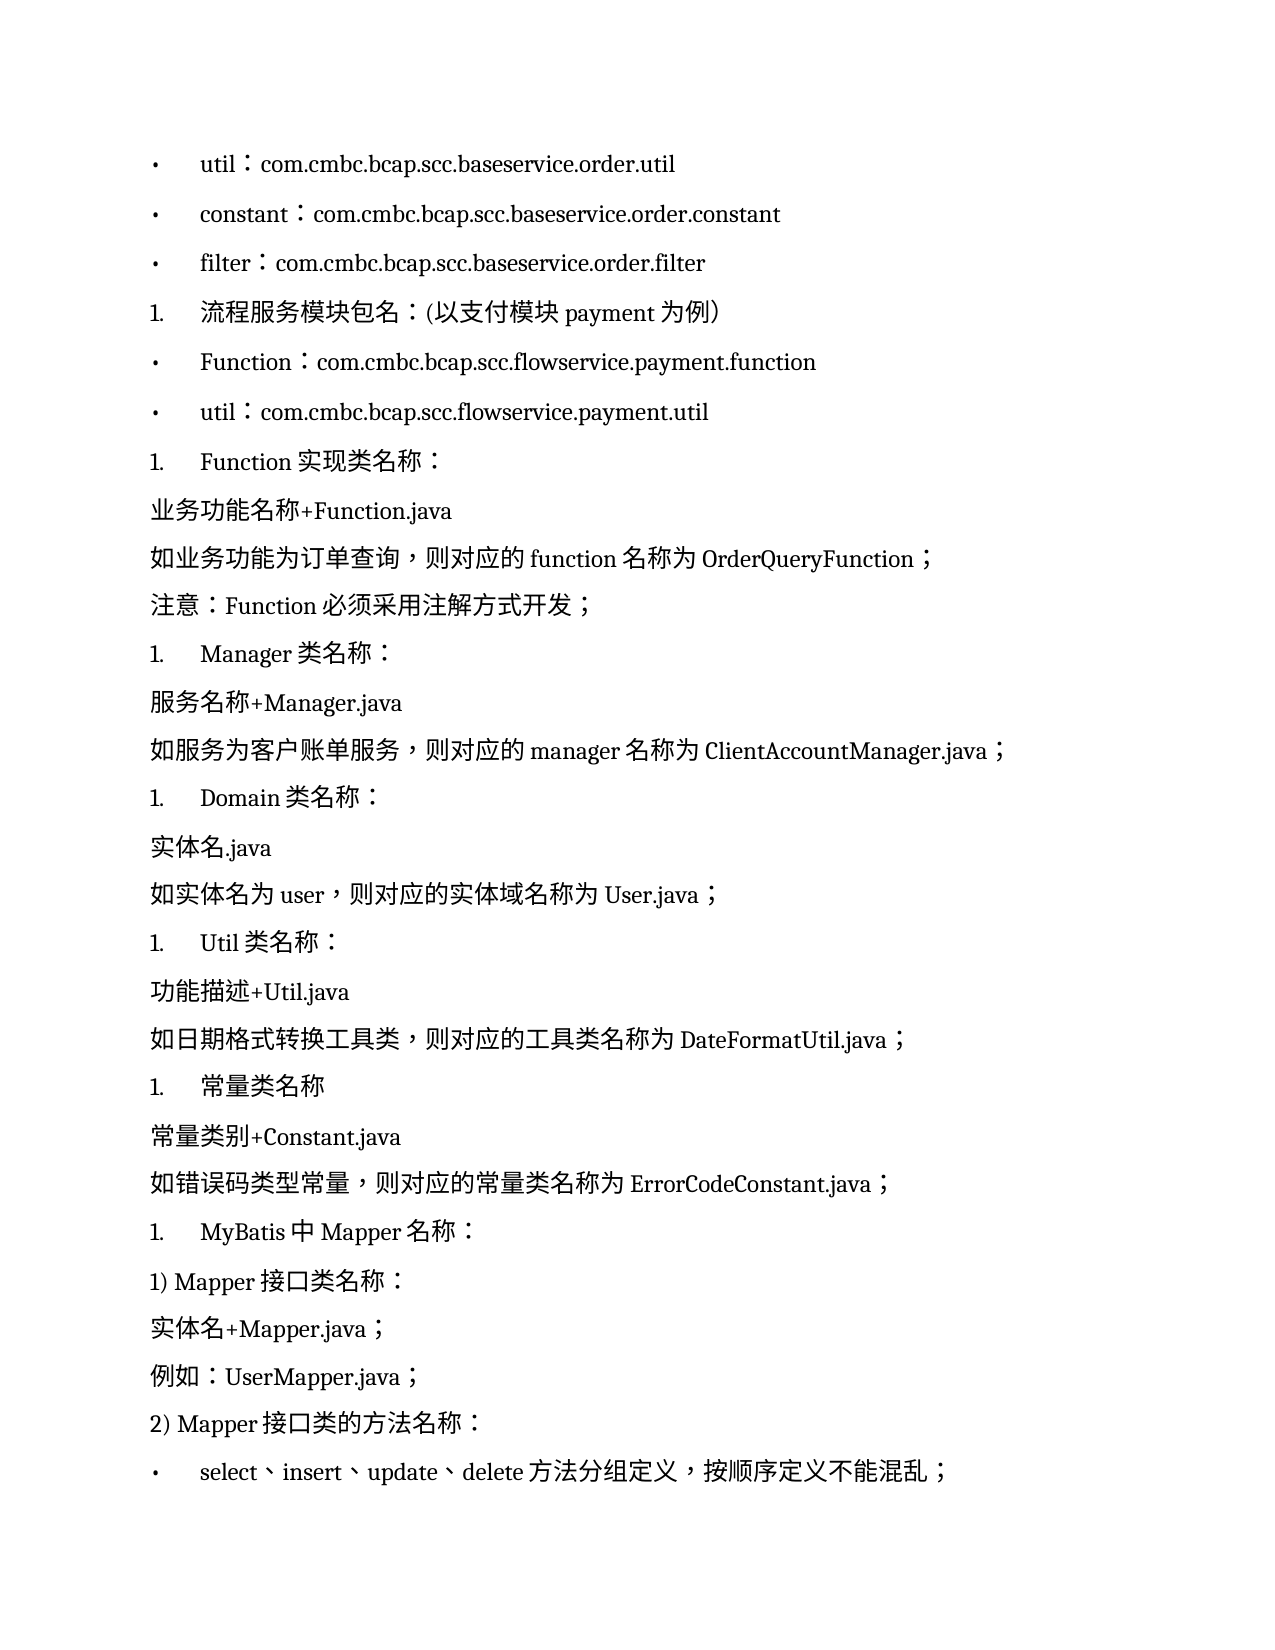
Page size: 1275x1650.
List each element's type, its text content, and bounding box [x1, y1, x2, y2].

list util：com.cmbc.bcap.scc.flowservice.payment.util [150, 398, 1125, 427]
list Util类名称： [150, 929, 1125, 957]
text 如服务为客户账单服务，则对应的manager名称为ClientAccountManager.java； [150, 737, 1125, 765]
text 1) Mapper接口类名称： [150, 1267, 1125, 1296]
list constant：com.cmbc.bcap.scc.baseservice.order.constant [150, 199, 1125, 228]
text 功能描述+Util.java [150, 978, 1125, 1007]
list Function：com.cmbc.bcap.scc.flowservice.payment.function [150, 348, 1125, 377]
list Manager类名称： [150, 639, 1125, 668]
list Domain类名称： [150, 784, 1125, 813]
list 常量类名称 [150, 1073, 1125, 1102]
text 如业务功能为订单查询，则对应的function名称为OrderQueryFunction； [150, 544, 1125, 573]
list util：com.cmbc.bcap.scc.baseservice.order.util [150, 150, 1125, 179]
list Function实现类名称： [150, 447, 1125, 476]
text 实体名+Mapper.java； [150, 1315, 1125, 1344]
text 注意：Function必须采用注解方式开发； [150, 592, 1125, 621]
list select、insert、update、delete方法分组定义，按顺序定义不能混乱； [150, 1457, 1125, 1486]
text 实体名.java [150, 834, 1125, 862]
text 如错误码类型常量，则对应的常量类名称为ErrorCodeConstant.java； [150, 1170, 1125, 1199]
text 例如：UserMapper.java； [150, 1362, 1125, 1391]
text 2) Mapper接口类的方法名称： [150, 1410, 1125, 1439]
text 常量类别+Constant.java [150, 1123, 1125, 1152]
list 流程服务模块包名：(以支付模块payment为例） [150, 299, 1125, 327]
text 如实体名为user，则对应的实体域名称为User.java； [150, 881, 1125, 910]
list MyBatis中Mapper名称： [150, 1218, 1125, 1247]
text 服务名称+Manager.java [150, 689, 1125, 718]
text 业务功能名称+Function.java [150, 497, 1125, 526]
list filter：com.cmbc.bcap.scc.baseservice.order.filter [150, 249, 1125, 278]
text 如日期格式转换工具类，则对应的工具类名称为DateFormatUtil.java； [150, 1026, 1125, 1054]
